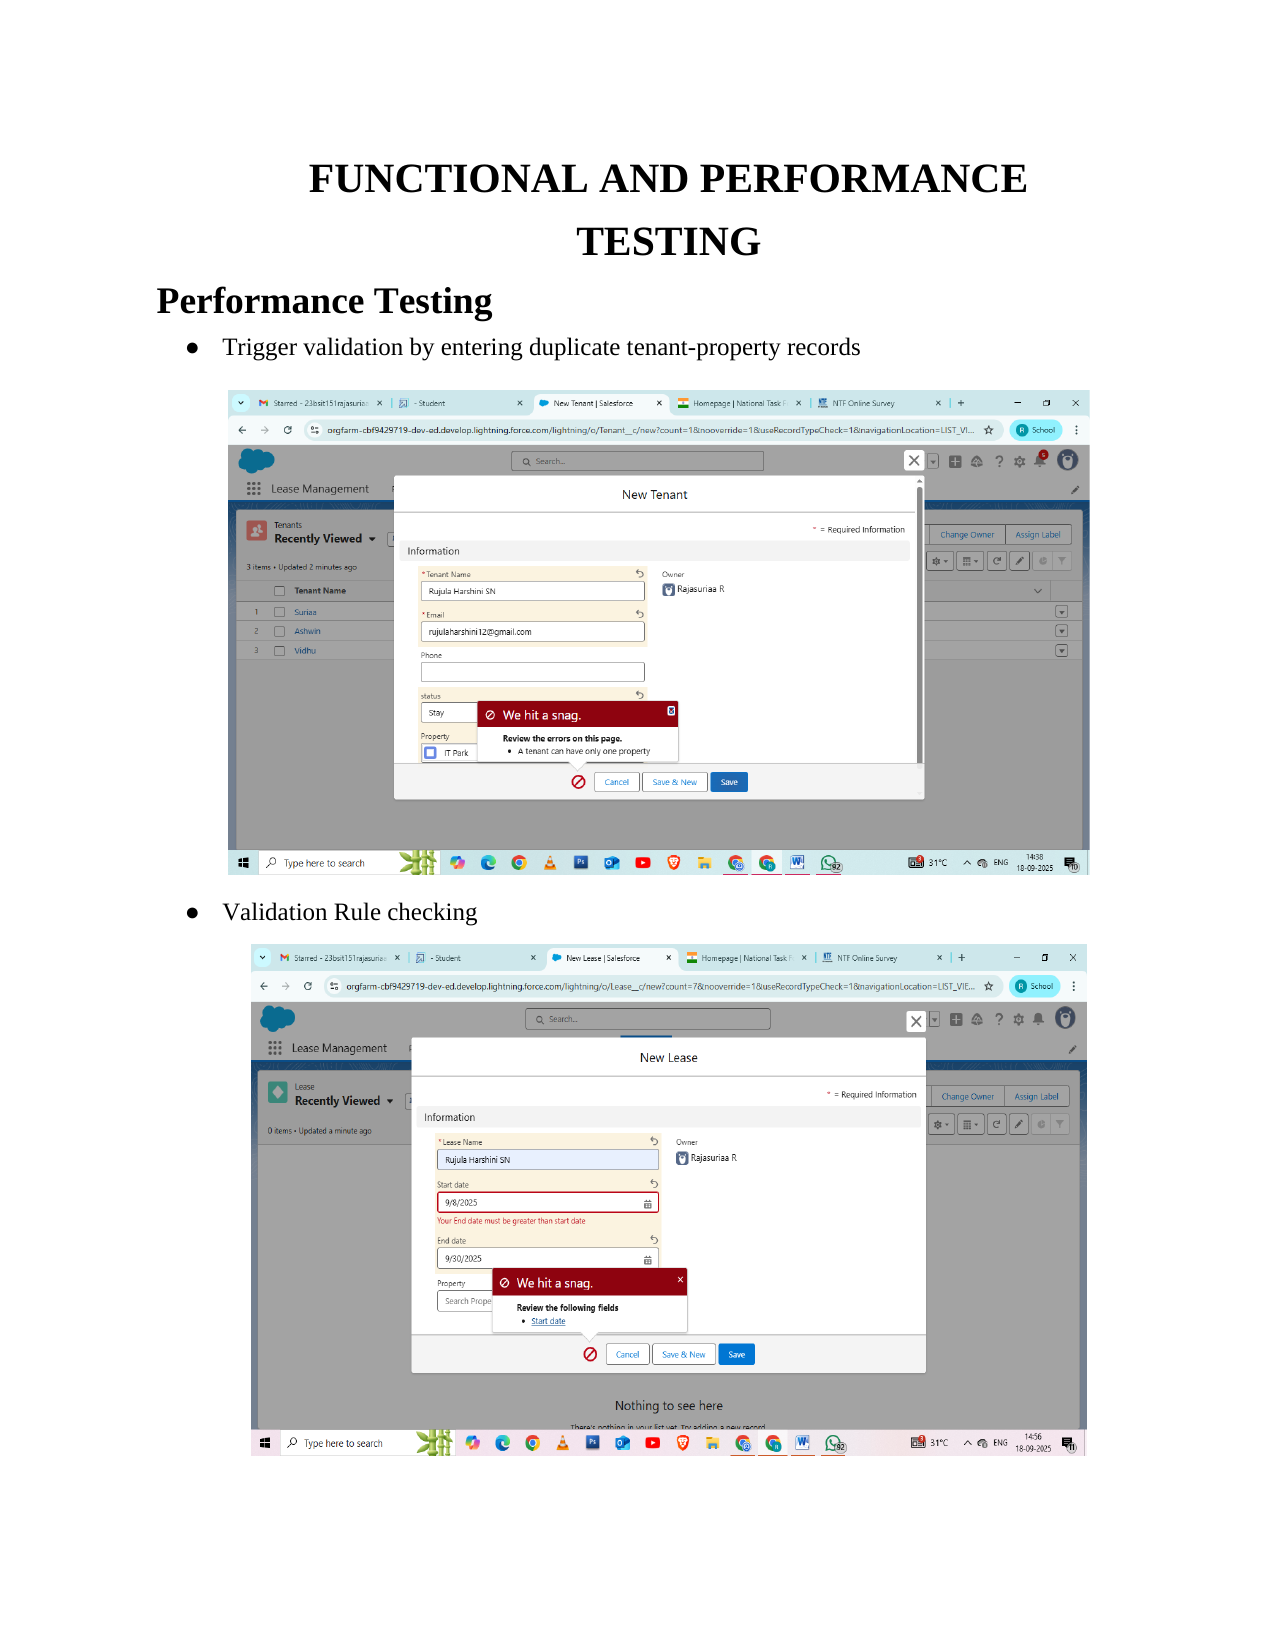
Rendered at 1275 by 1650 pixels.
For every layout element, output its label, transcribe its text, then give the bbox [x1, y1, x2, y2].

picture [251, 944, 1087, 1456]
subtitle TESTING [148, 216, 1189, 264]
picture [228, 390, 1090, 875]
list Trigger validation by entering duplicate tenant-property records [184, 332, 1189, 361]
subtitle Performance Testing [147, 279, 1189, 322]
subtitle FUNCTIONAL AND PERFORMANCE [148, 153, 1189, 201]
list Validation Rule checking [184, 897, 1189, 926]
